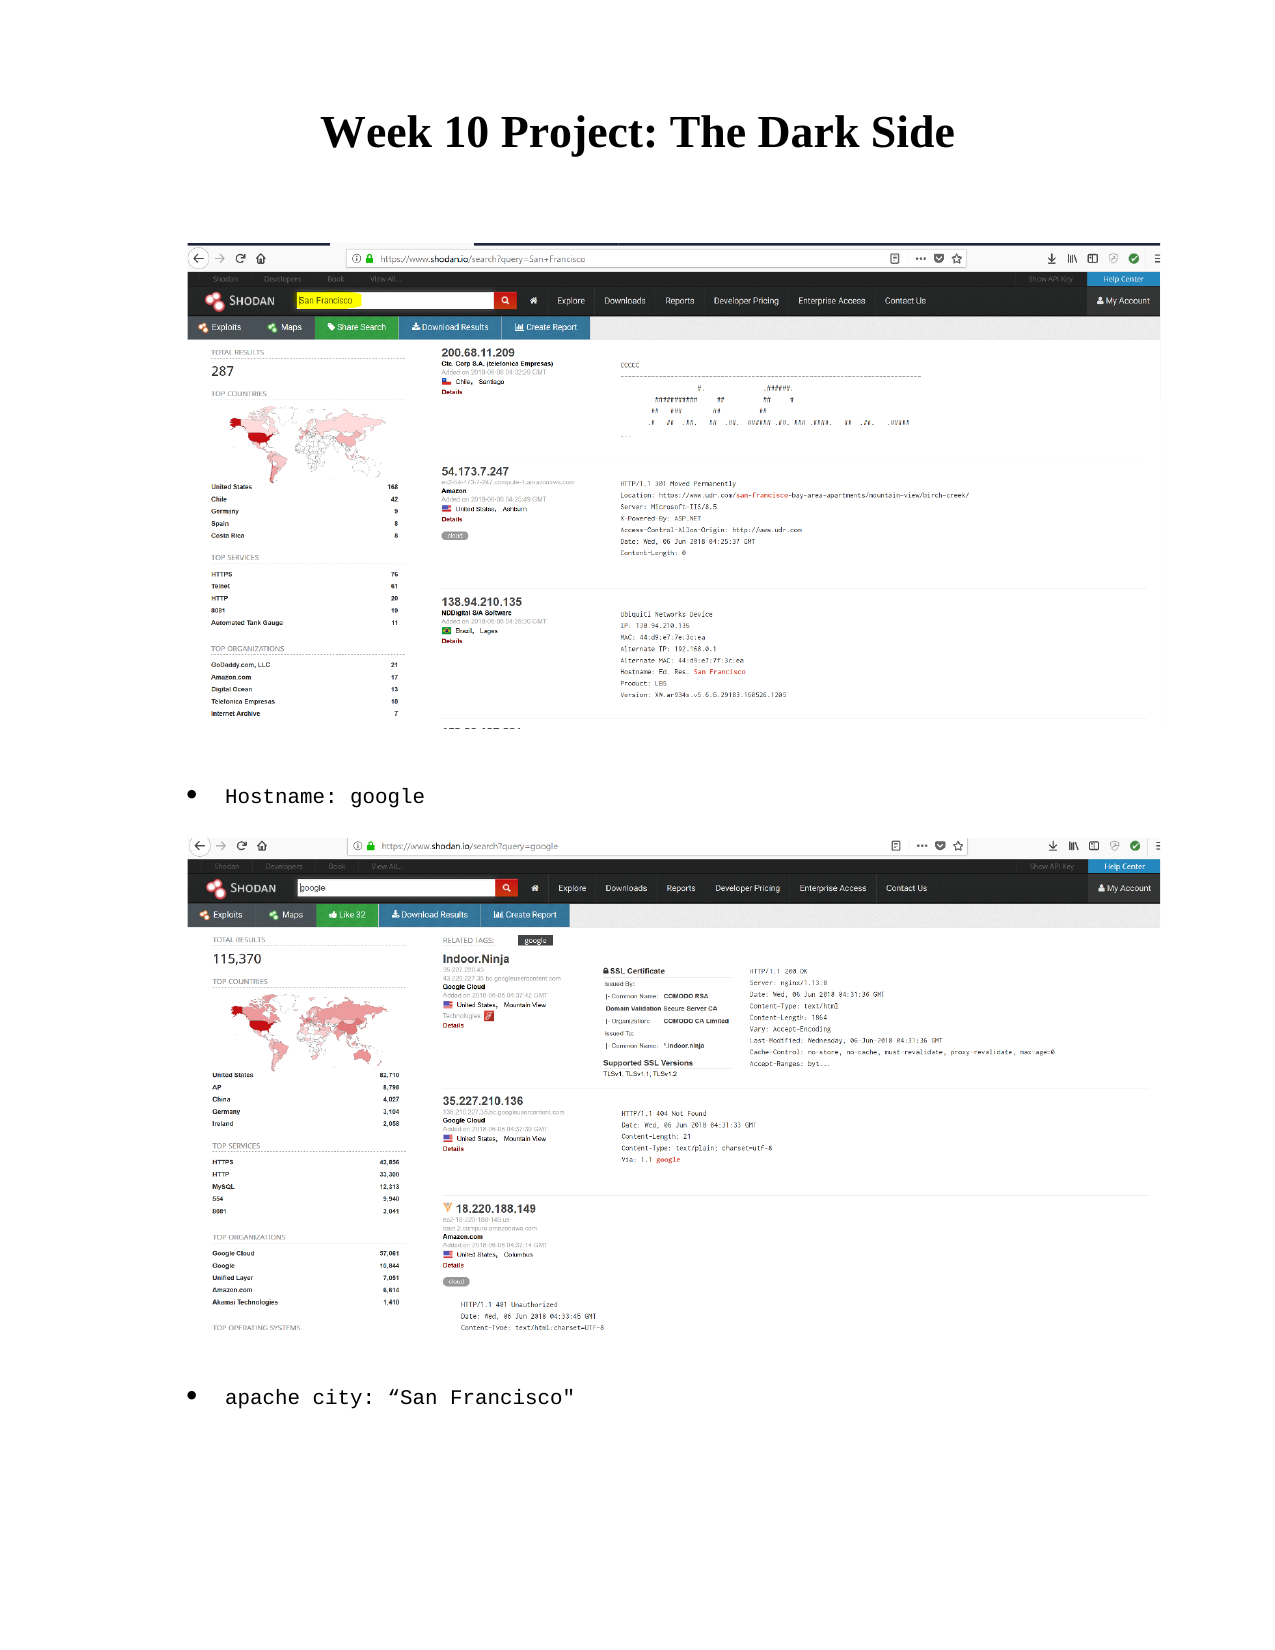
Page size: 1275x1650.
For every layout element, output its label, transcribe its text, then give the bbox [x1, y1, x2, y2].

list Hostname: google [187, 786, 1125, 810]
list apache city: “San Francisco" [187, 1387, 1125, 1410]
picture [187, 243, 1160, 729]
picture [187, 838, 1160, 1330]
